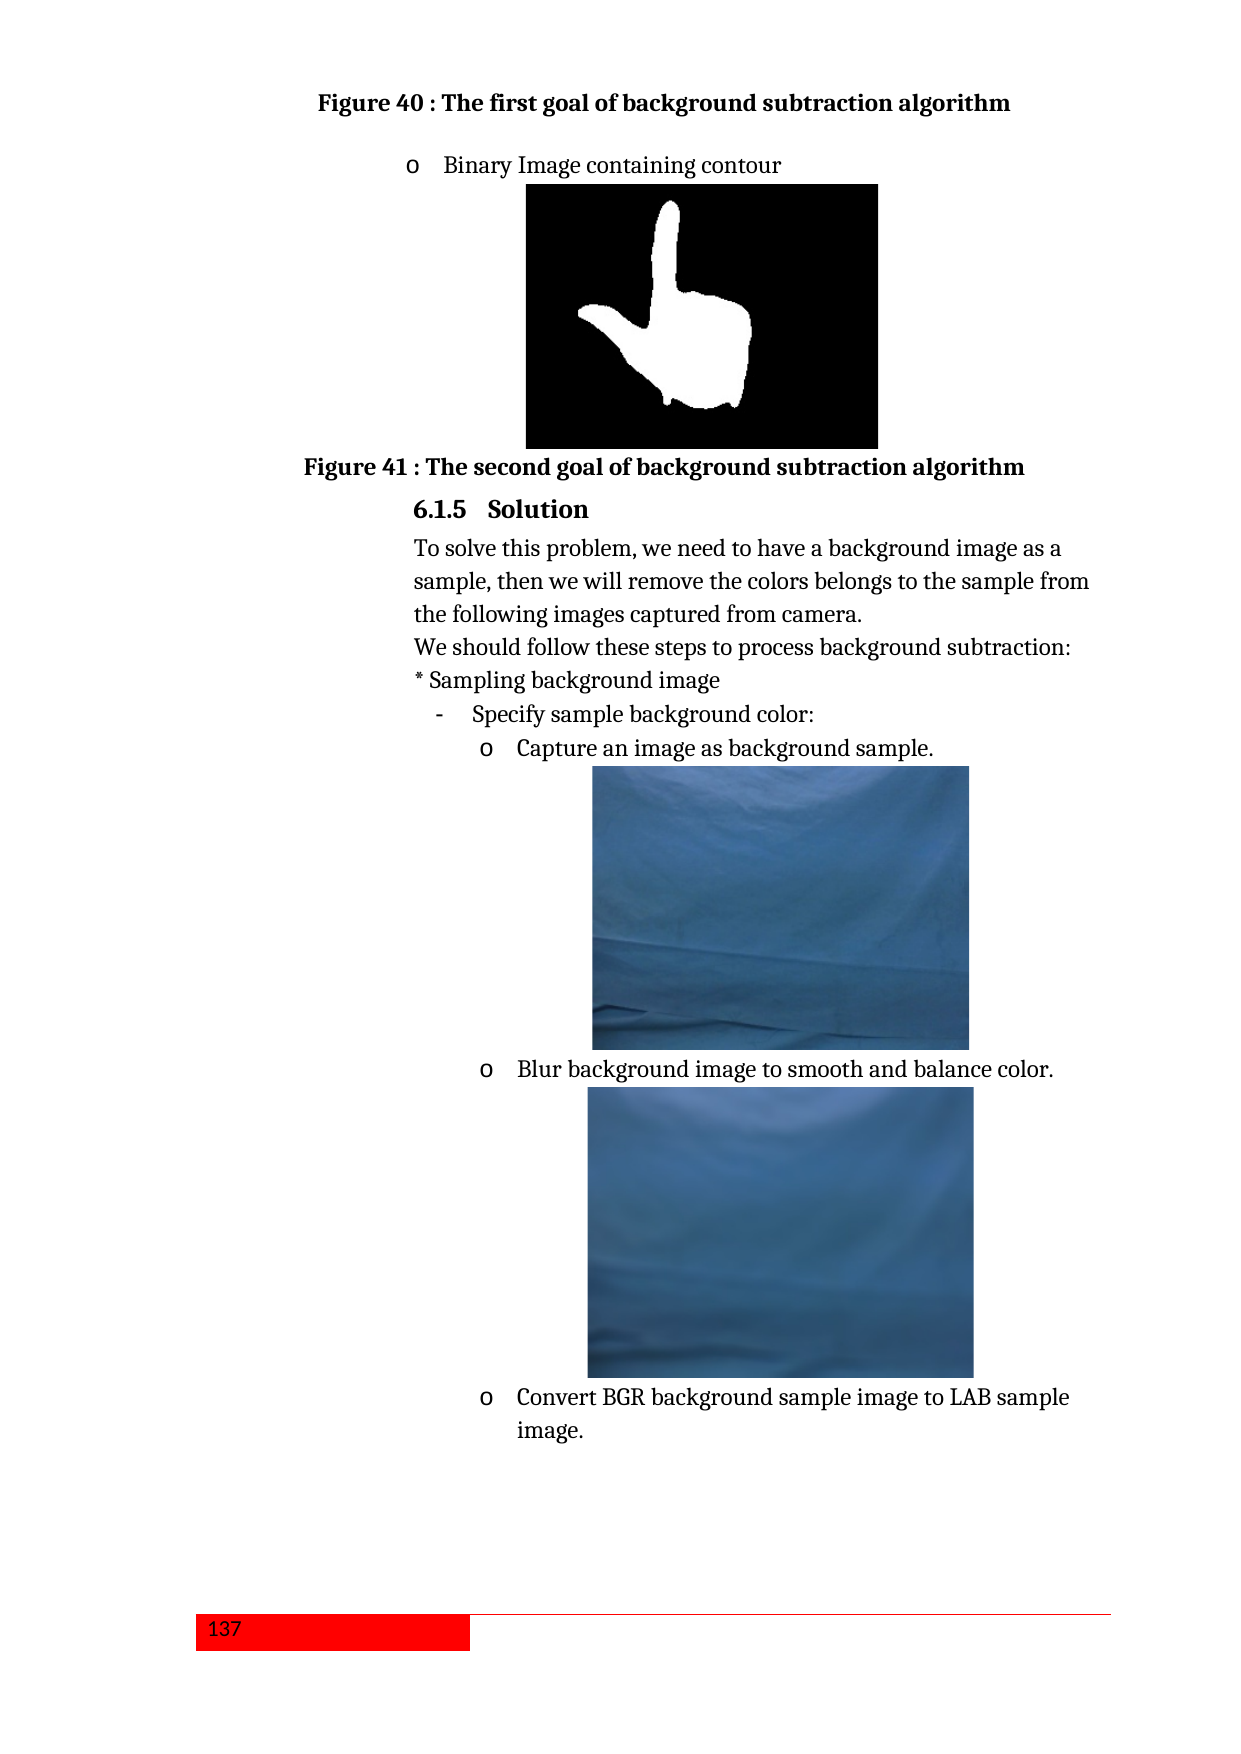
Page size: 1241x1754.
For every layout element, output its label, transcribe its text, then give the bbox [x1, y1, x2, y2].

picture [525, 184, 879, 449]
list Figure 41 : The second goal of background subtraction algorithm [207, 453, 1122, 482]
list Binary Image containing contour [406, 150, 1122, 180]
text To solve this problem, we need to have a background image as a sample, then we will remove the colors belongs to the sample from the following images captured from camera. [413, 534, 1122, 628]
text * Sampling background image [413, 666, 1122, 694]
list Specify sample background color: [435, 699, 1122, 728]
subtitle Solution [413, 494, 1122, 525]
list Convert BGR background sample image to LAB sample image. [479, 1382, 1122, 1444]
text We should follow these steps to process background subtraction: [413, 633, 1122, 661]
list Blur background image to smooth and balance color. [479, 1054, 1122, 1083]
picture [587, 1087, 974, 1378]
list Capture an image as background sample. [479, 733, 1122, 762]
list Figure 40 : The first goal of background subtraction algorithm [207, 89, 1122, 117]
picture [592, 766, 970, 1050]
